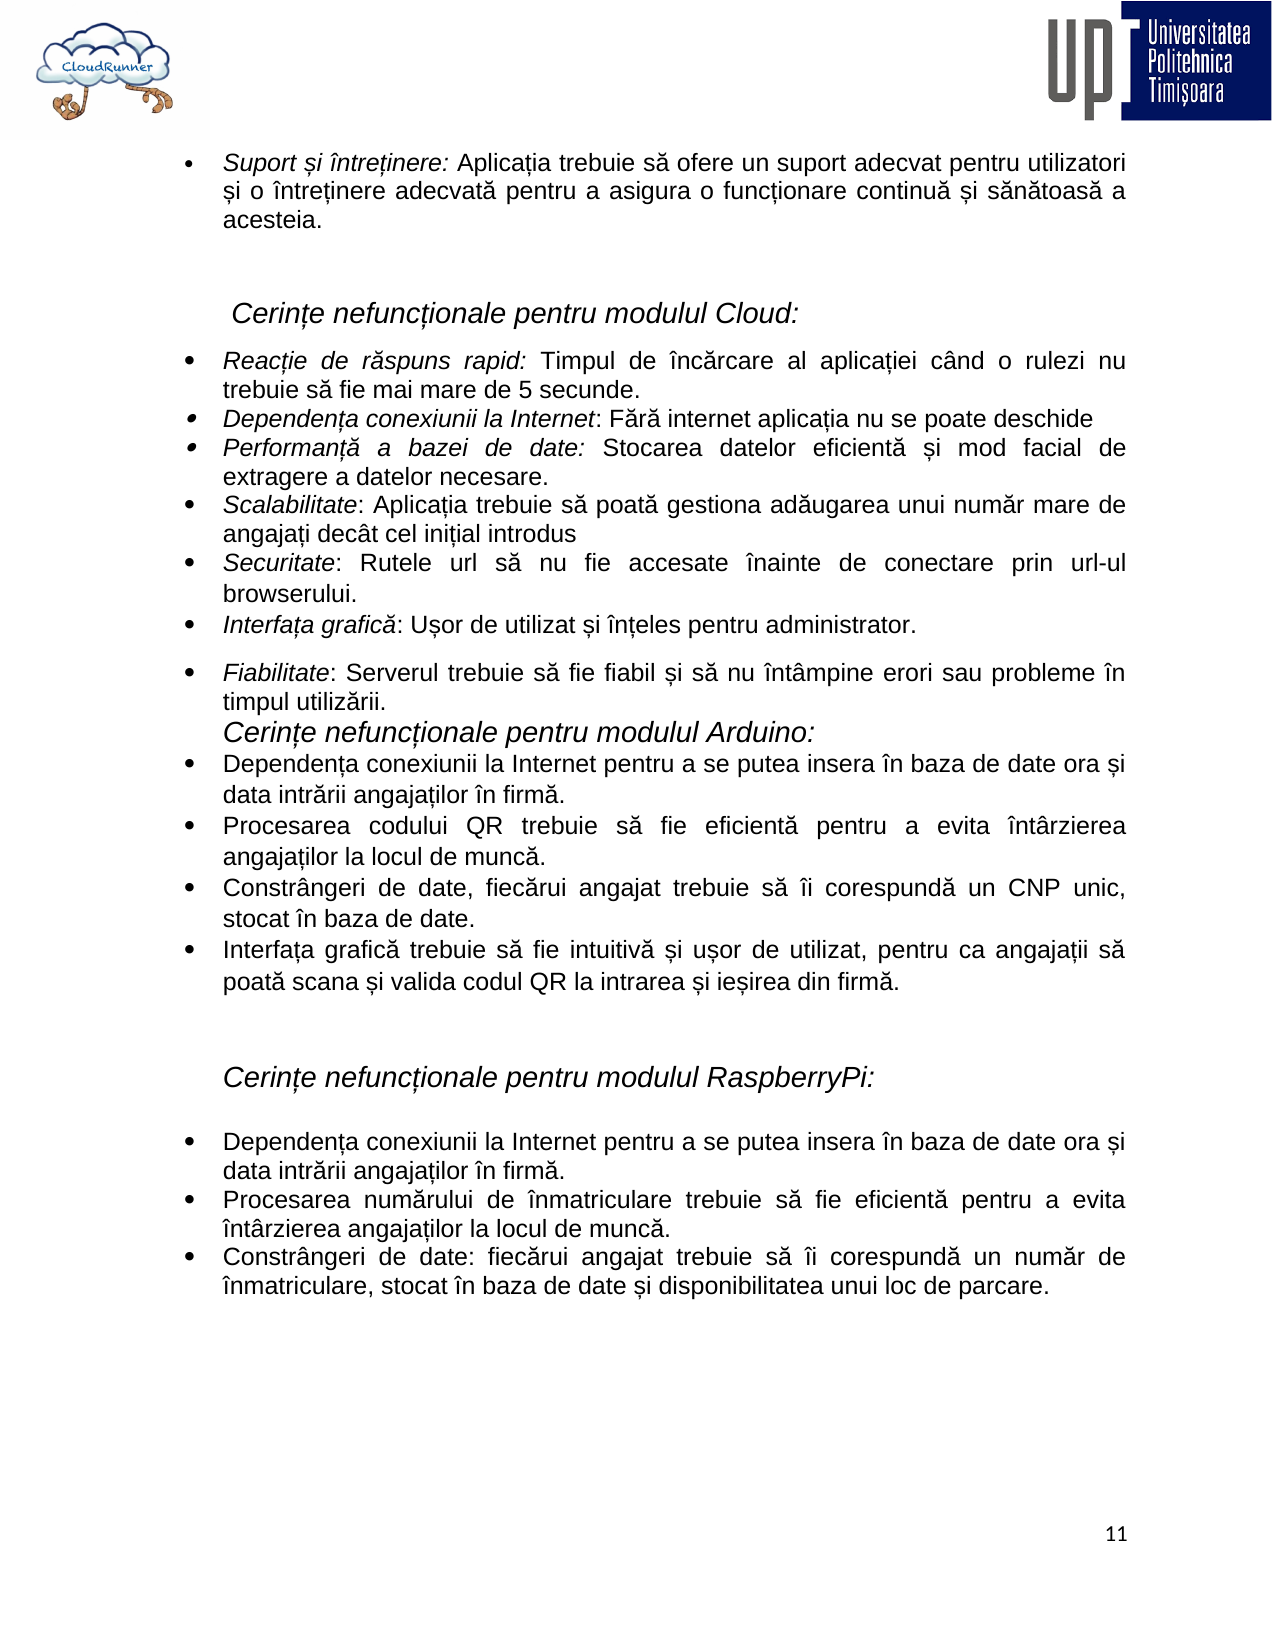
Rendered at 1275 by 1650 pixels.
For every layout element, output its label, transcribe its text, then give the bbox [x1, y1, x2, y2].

list Scalabilitate: Aplicația trebuie să poată gestiona adăugarea unui număr mare de angajați decât cel inițial introdus [185, 490, 1127, 548]
picture [1026, 0, 1272, 129]
list Interfața grafică: Ușor de utilizat și înțeles pentru administrator. [185, 610, 1127, 639]
picture [0, 0, 210, 140]
list Suport și întreținere: Aplicația trebuie să ofere un suport adecvat pentru utilizatori și o întreținere adecvată pentru a asigura o funcționare continuă și sănătoasă a acesteia. [185, 148, 1127, 234]
list Constrângeri de date, fiecărui angajat trebuie să îi corespundă un CNP unic, stocat în baza de date. [185, 873, 1127, 933]
list Interfața grafică trebuie să fie intuitivă și ușor de utilizat, pentru ca angajații să poată scana și valida codul QR la intrarea și ieșirea din firmă. [185, 936, 1127, 995]
list Fiabilitate: Serverul trebuie să fie fiabil și să nu întâmpine erori sau probleme în timpul utilizării. [185, 658, 1127, 715]
list Dependența conexiunii la Internet pentru a se putea insera în baza de date ora și data intrării angajaților în firmă. [185, 749, 1127, 809]
list Procesarea codului QR trebuie să fie eficientă pentru a evita întârzierea angajaților la locul de muncă. [185, 811, 1127, 871]
text Cerințe nefuncționale pentru modulul Arduino: [223, 715, 1127, 749]
text Cerințe nefuncționale pentru modulul Cloud: [148, 296, 1127, 329]
list Securitate: Rutele url să nu fie accesate înainte de conectare prin url-ul browserului. [185, 548, 1127, 608]
list Reacție de răspuns rapid: Timpul de încărcare al aplicației când o rulezi nu trebuie să fie mai mare de 5 secunde. [185, 346, 1127, 404]
text Cerințe nefuncționale pentru modulul RaspberryPi: [223, 1060, 1127, 1093]
list Procesarea numărului de înmatriculare trebuie să fie eficientă pentru a evita întârzierea angajaților la locul de muncă. [185, 1185, 1127, 1242]
list Performanță a bazei de date: Stocarea datelor eficientă și mod facial de extragere a datelor necesare. [185, 433, 1127, 490]
list Dependența conexiunii la Internet pentru a se putea insera în baza de date ora și data intrării angajaților în firmă. [185, 1127, 1127, 1185]
list Constrângeri de date: fiecărui angajat trebuie să îi corespundă un număr de înmatriculare, stocat în baza de date și disponibilitatea unui loc de parcare. [185, 1242, 1127, 1300]
list Dependența conexiunii la Internet: Fără internet aplicația nu se poate deschide [185, 404, 1127, 433]
